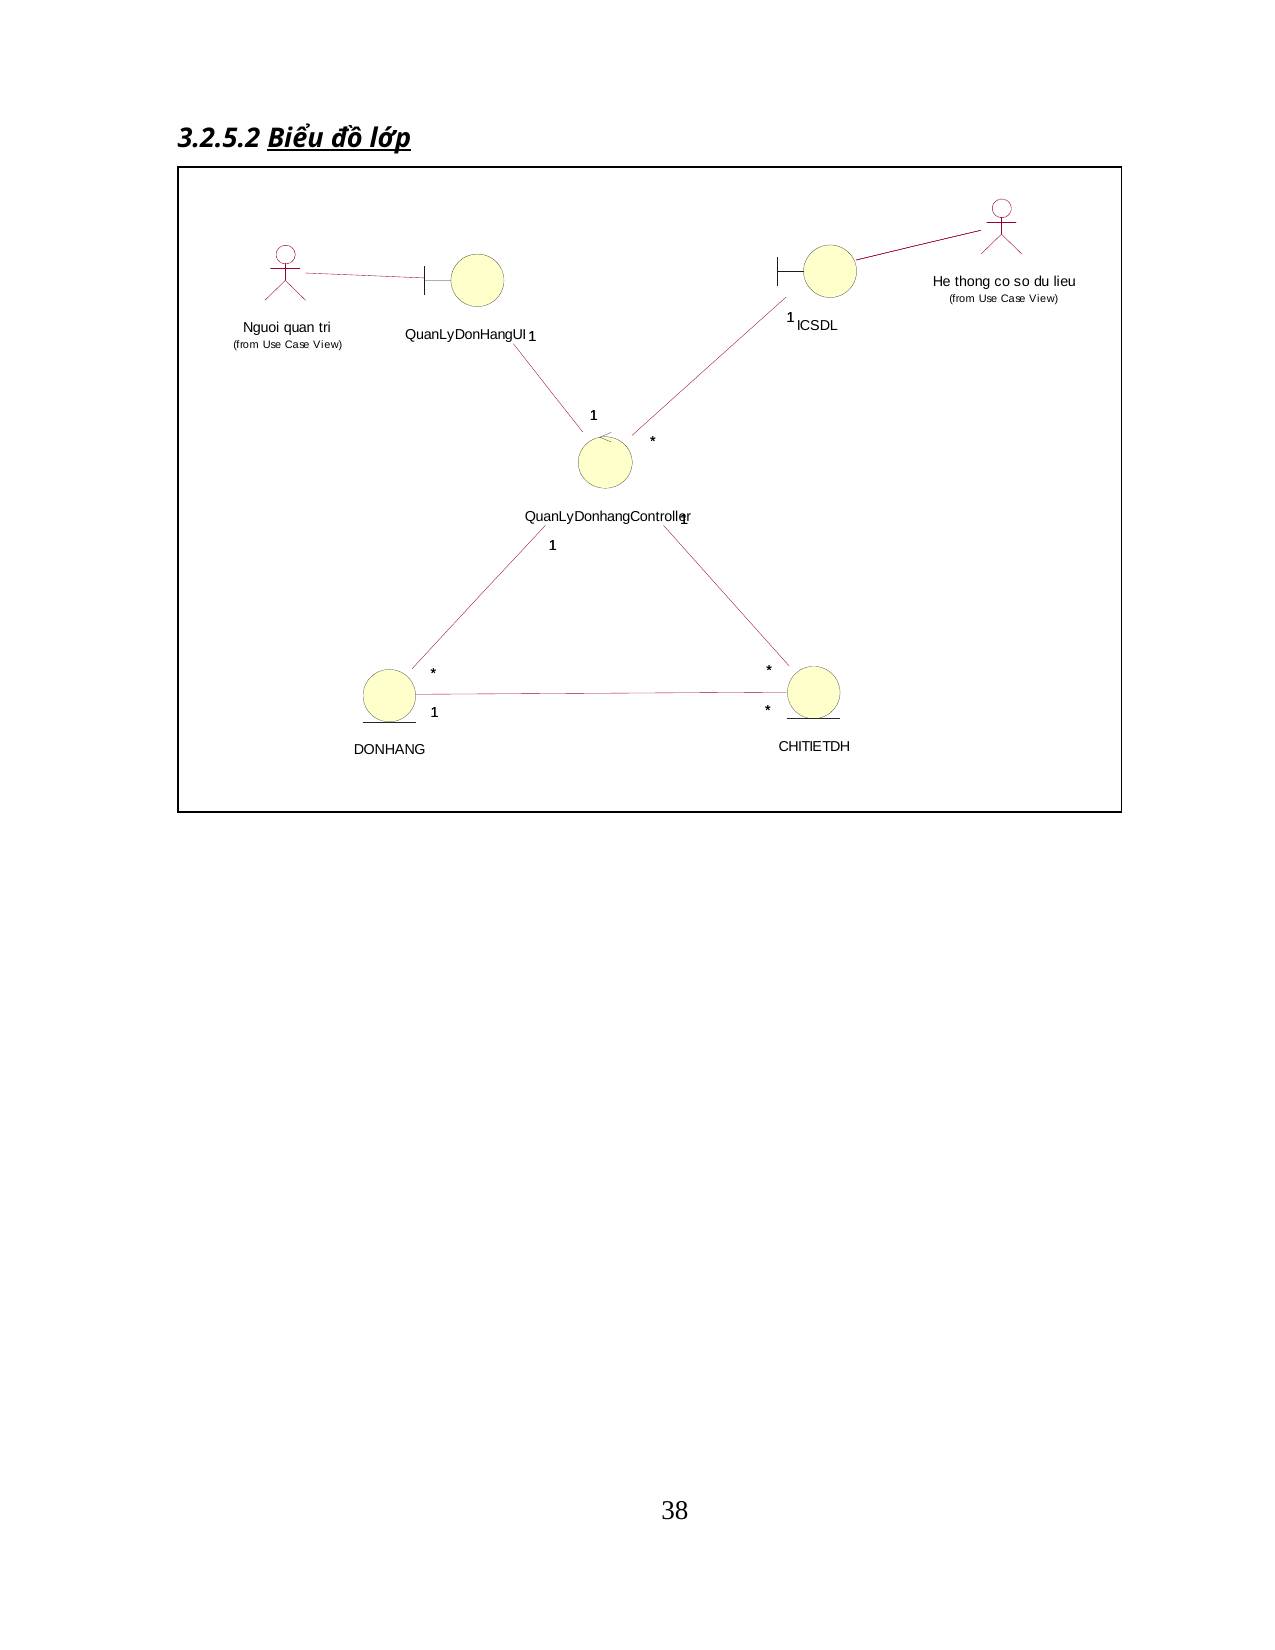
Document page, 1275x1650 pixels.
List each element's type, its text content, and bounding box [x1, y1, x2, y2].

subtitle Biểu đồ lớp [177, 118, 1098, 155]
